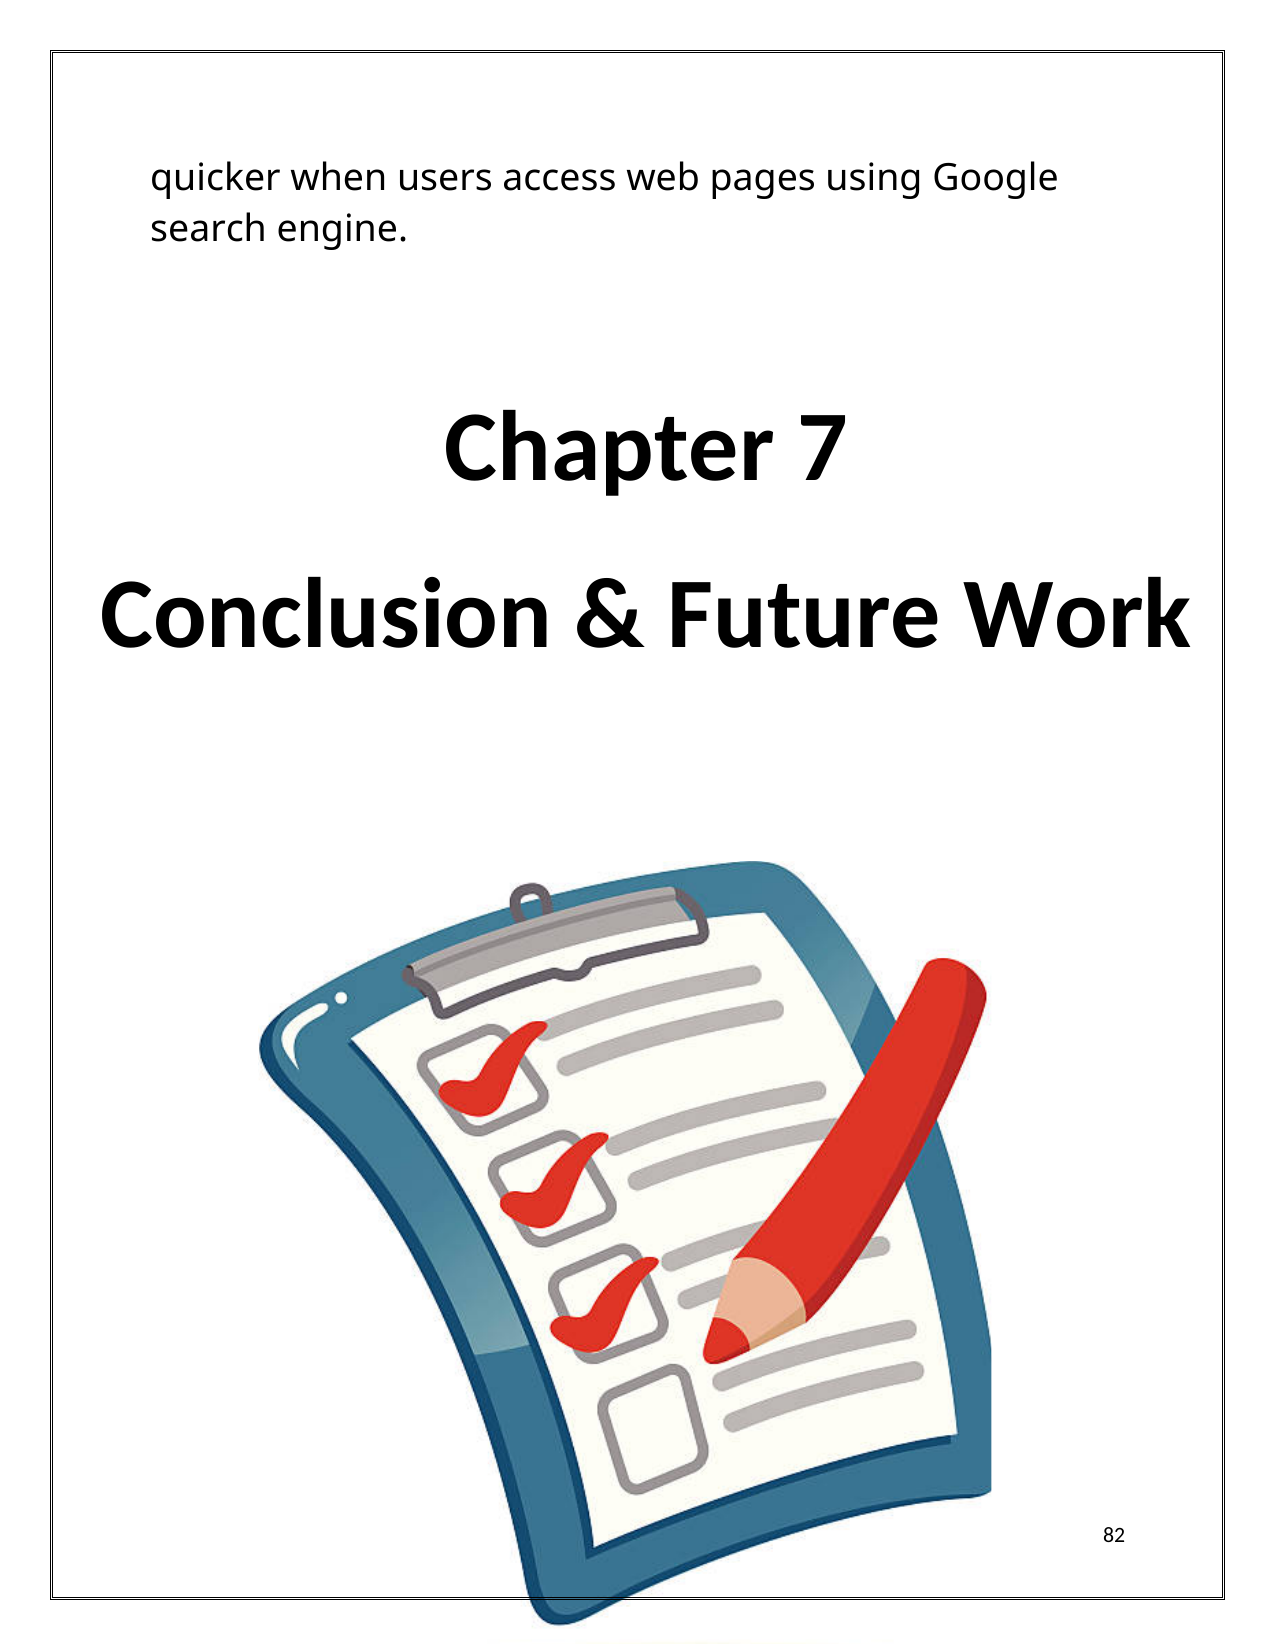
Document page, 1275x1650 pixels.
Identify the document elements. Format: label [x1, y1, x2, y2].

picture [258, 861, 992, 1597]
picture [258, 1600, 992, 1644]
text [150, 150, 1125, 252]
